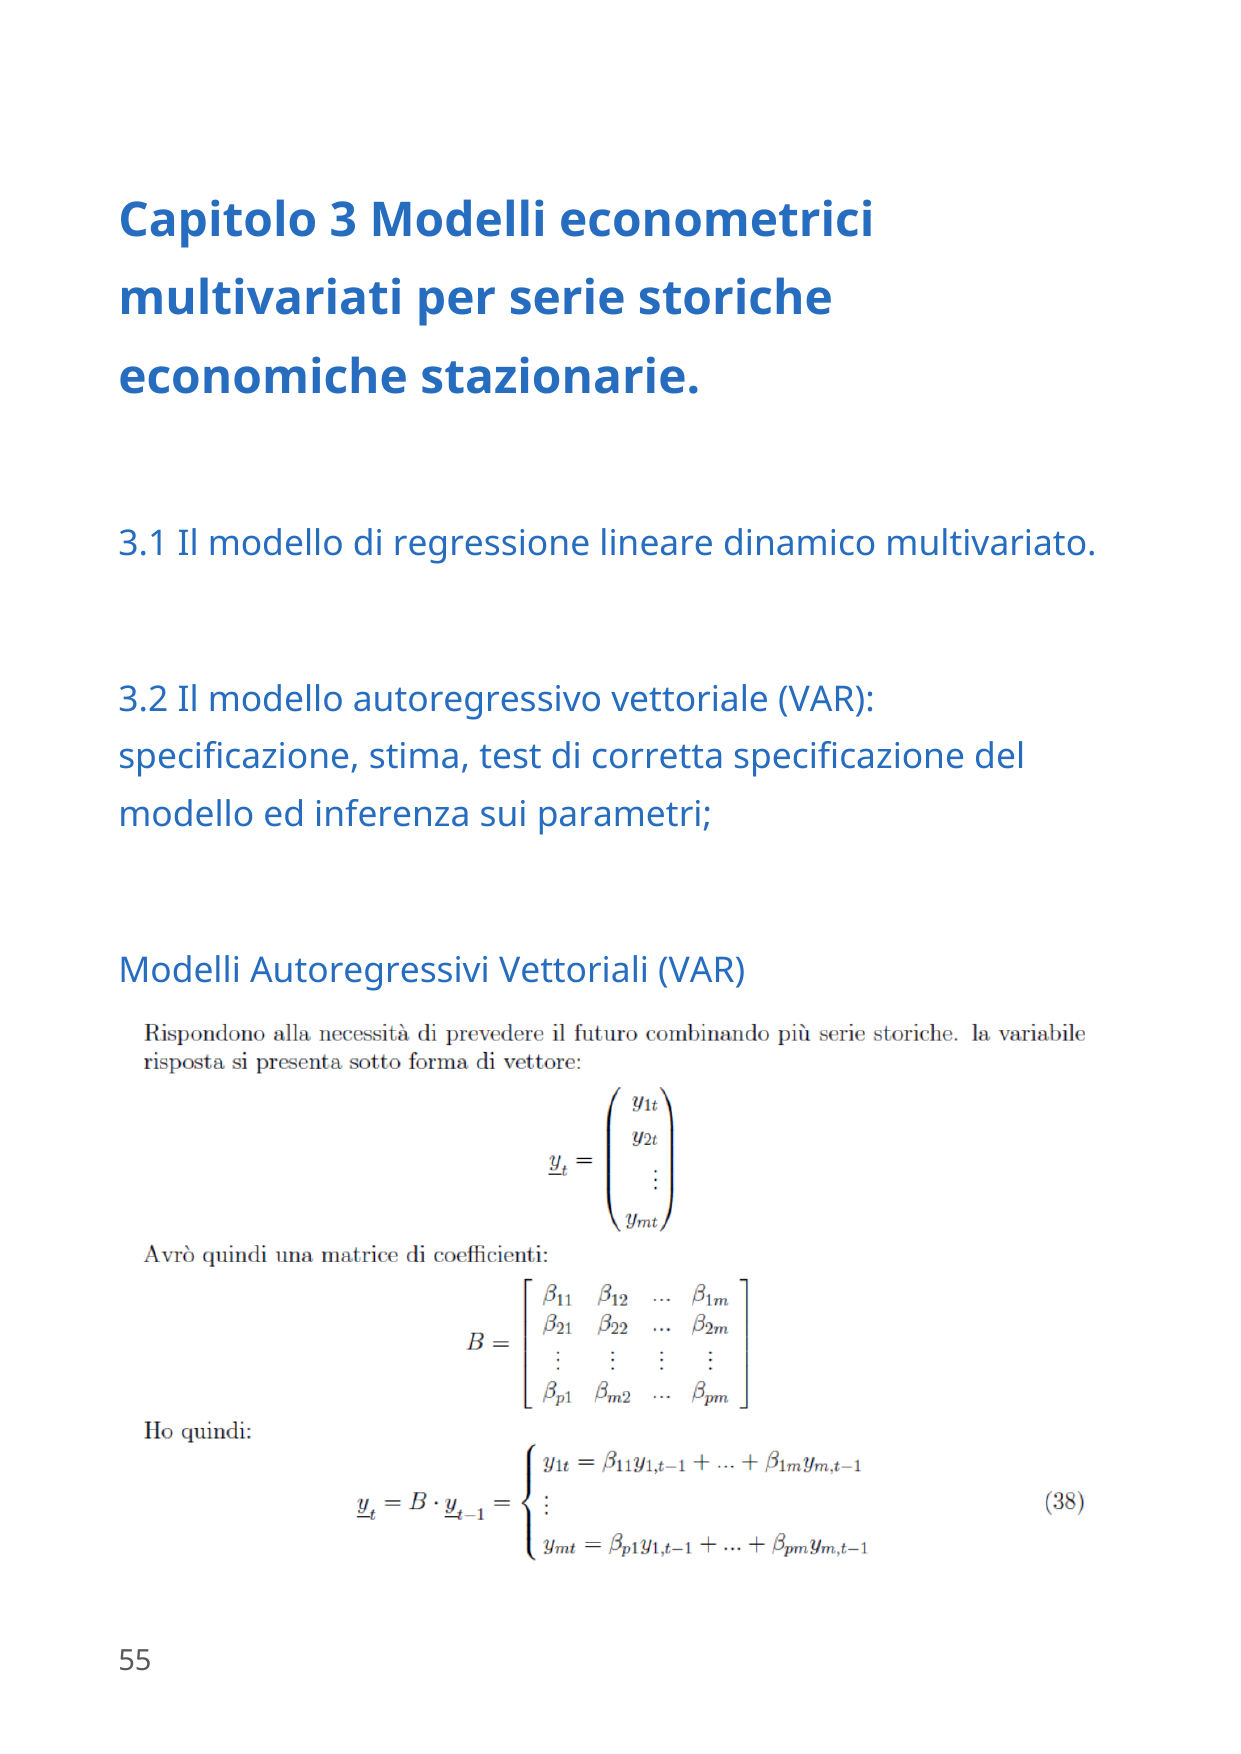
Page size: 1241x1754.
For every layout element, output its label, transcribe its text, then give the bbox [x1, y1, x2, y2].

subtitle 3.1 Il modello di regressione lineare dinamico multivariato. [118, 518, 1122, 566]
subtitle 3.2 Il modello autoregressivo vettoriale (VAR): specificazione, stima, test di corretta specificazione del modello ed inferenza sui parametri; [118, 673, 1122, 837]
subtitle Capitolo 3 Modelli econometrici multivariati per serie storiche economiche stazionarie. [118, 185, 1122, 407]
picture [118, 1014, 1122, 1580]
subtitle Modelli Autoregressivi Vettoriali (VAR) [118, 944, 1122, 992]
